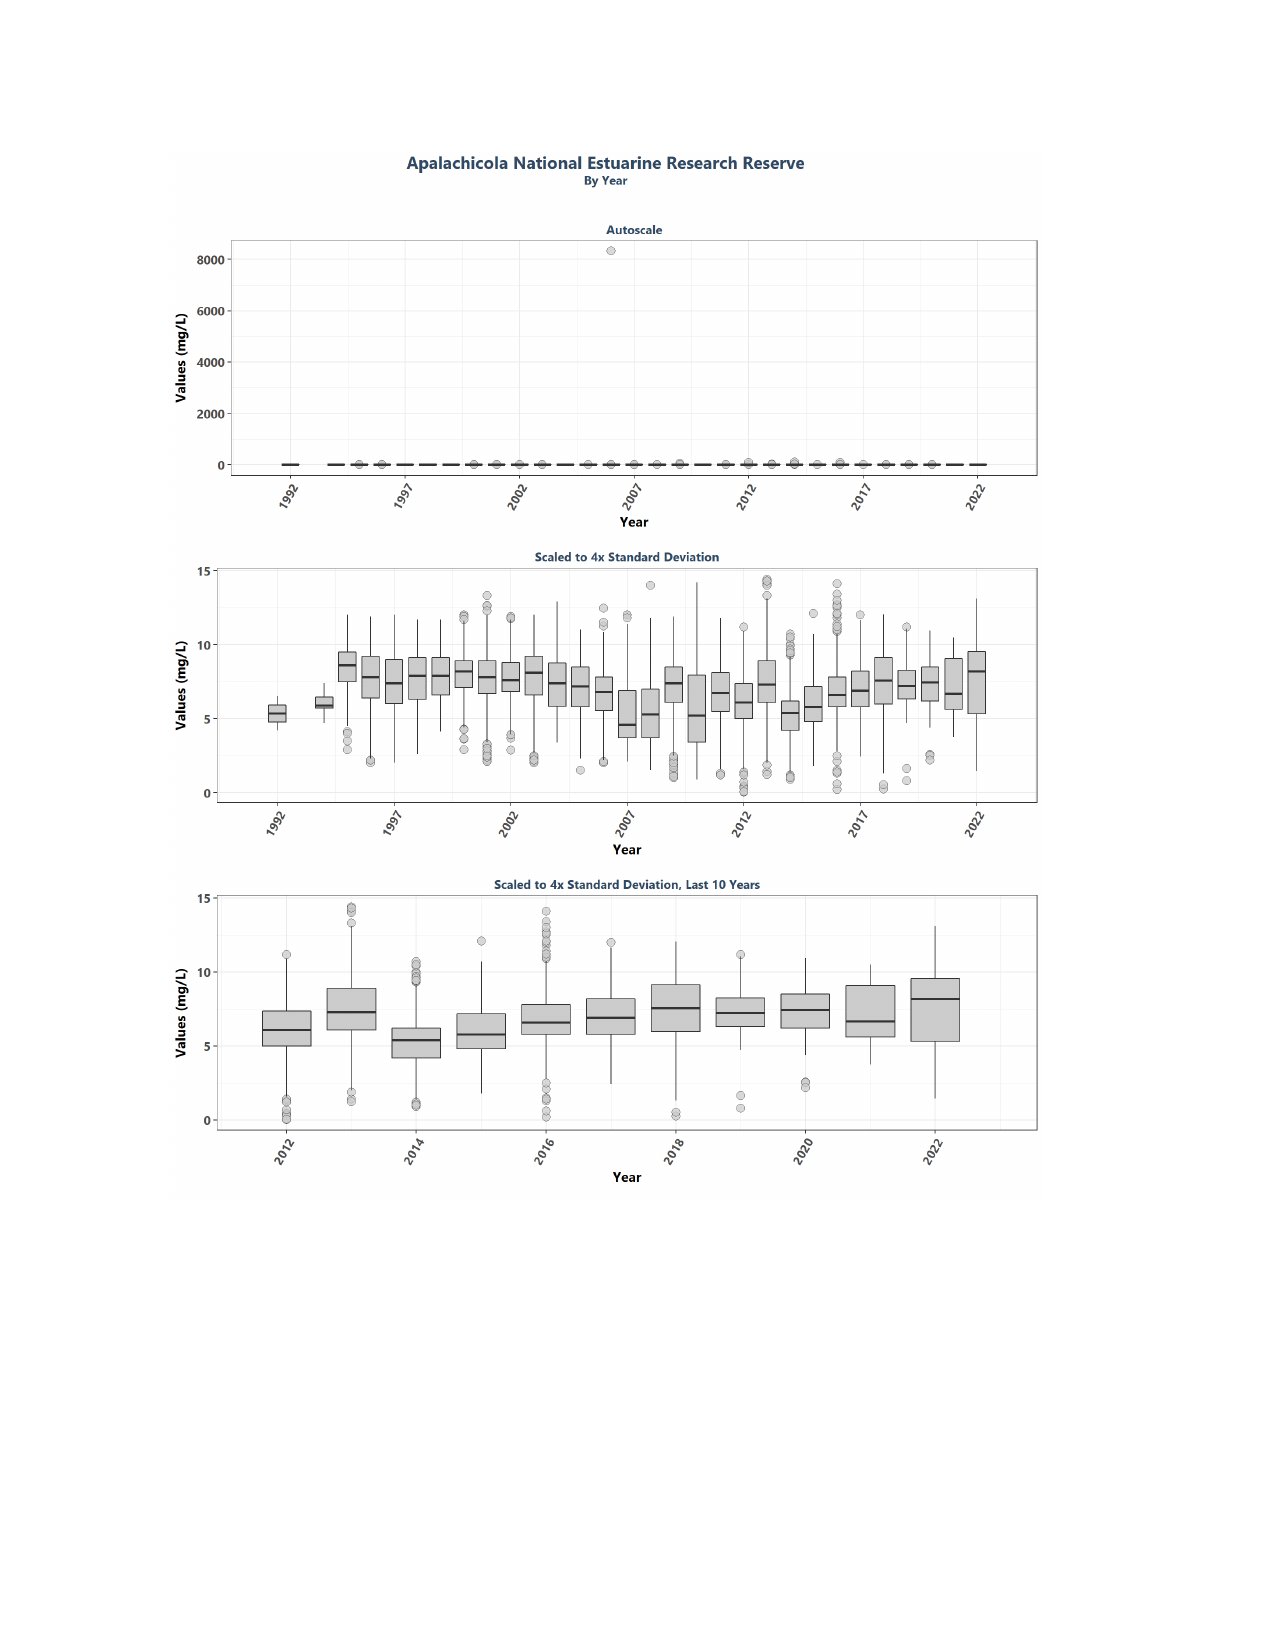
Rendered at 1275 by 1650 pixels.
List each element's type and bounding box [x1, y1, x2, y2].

picture [168, 150, 1044, 1200]
